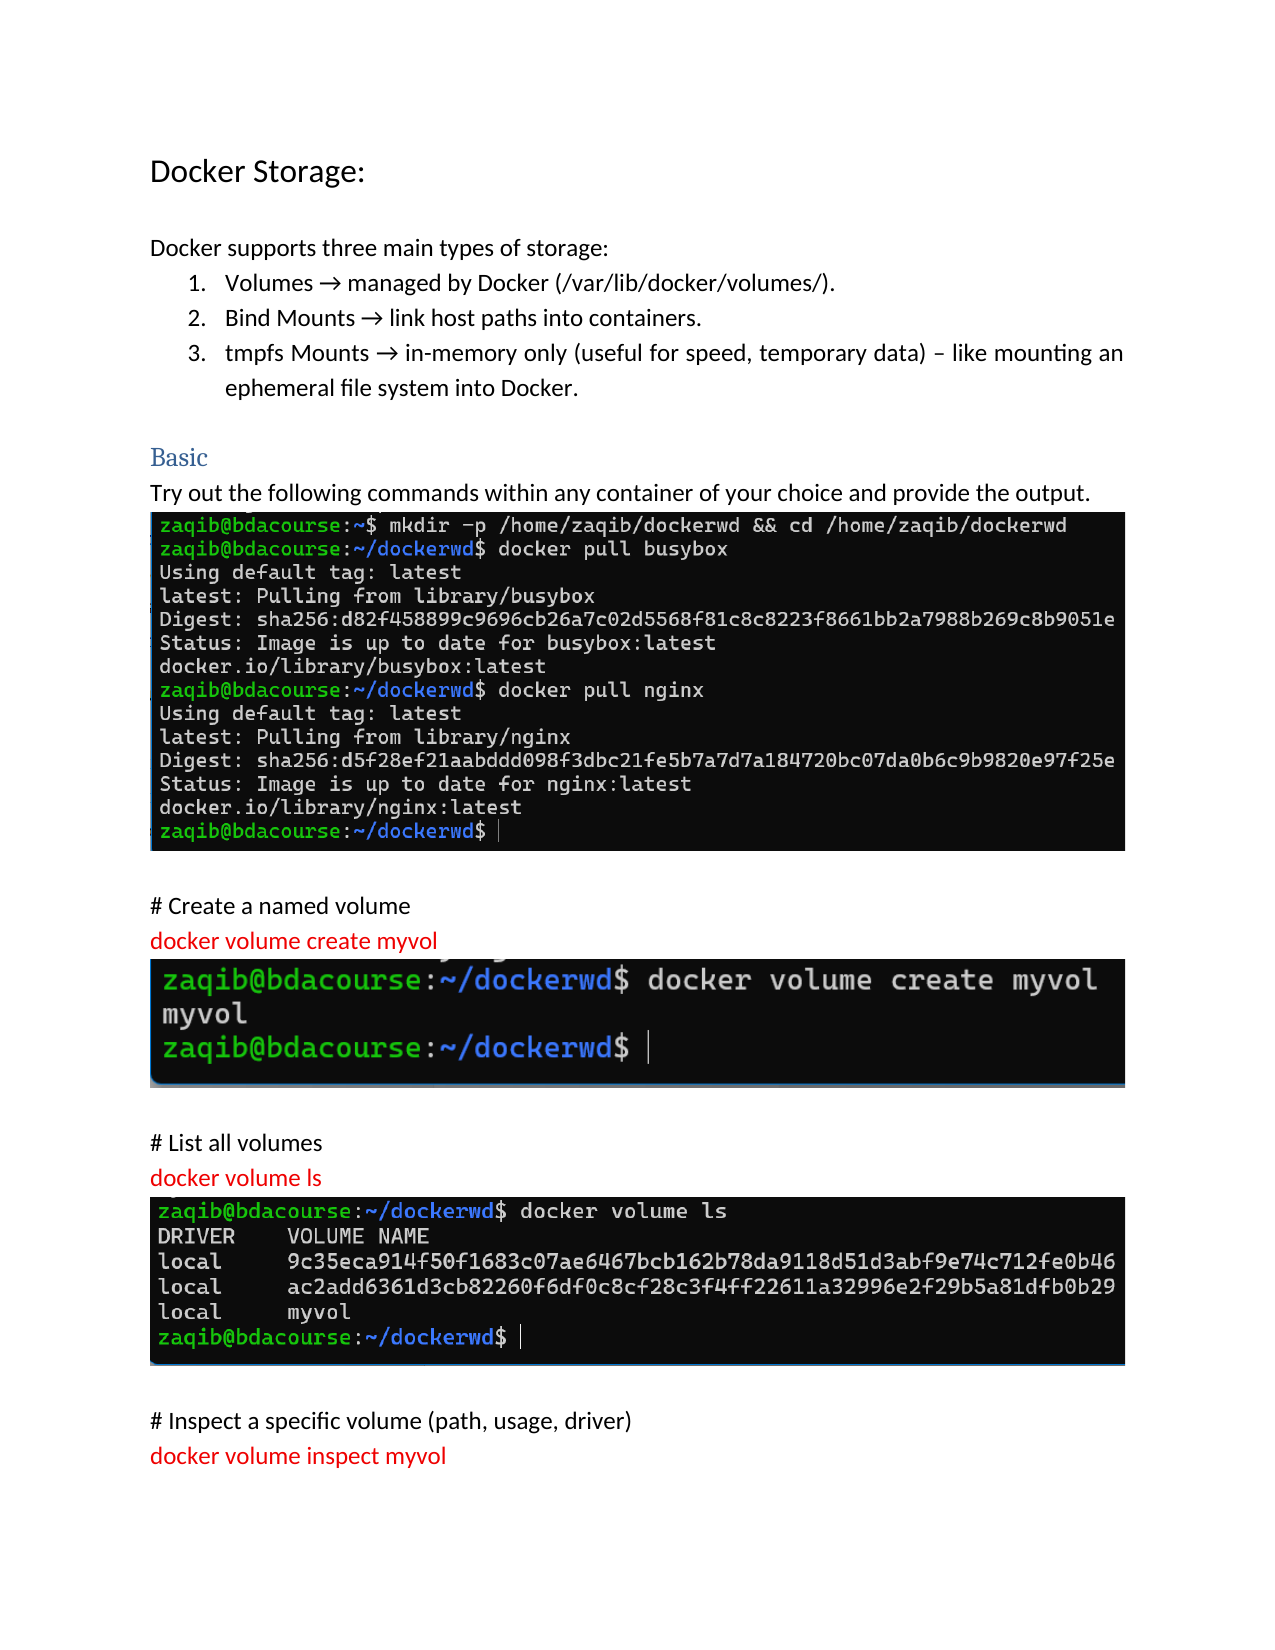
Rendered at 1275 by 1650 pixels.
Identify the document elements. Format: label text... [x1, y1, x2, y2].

list tmpfs Mounts → in-memory only (useful for speed, temporary data) – like mounting an ephemeral file system into Docker. [187, 337, 1125, 402]
text # Inspect a specific volume (path, usage, driver) [150, 1406, 1125, 1436]
text docker volume ls [150, 1162, 1125, 1193]
text Try out the following commands within any container of your choice and provide the output. [150, 477, 1125, 508]
subtitle Basic [150, 442, 1125, 473]
title Docker Storage: [150, 150, 1088, 191]
text docker volume create myvol [150, 925, 1125, 955]
list Bind Mounts → link host paths into containers. [187, 302, 1125, 332]
picture [150, 512, 1125, 851]
list Volumes → managed by Docker (/var/lib/docker/volumes/). [187, 267, 1125, 297]
text # List all volumes [150, 1127, 1125, 1158]
picture [150, 959, 1125, 1088]
text Docker supports three main types of storage: [150, 232, 1125, 262]
text # Create a named volume [150, 890, 1125, 920]
text docker volume inspect myvol [150, 1441, 1125, 1471]
picture [150, 1197, 1125, 1366]
